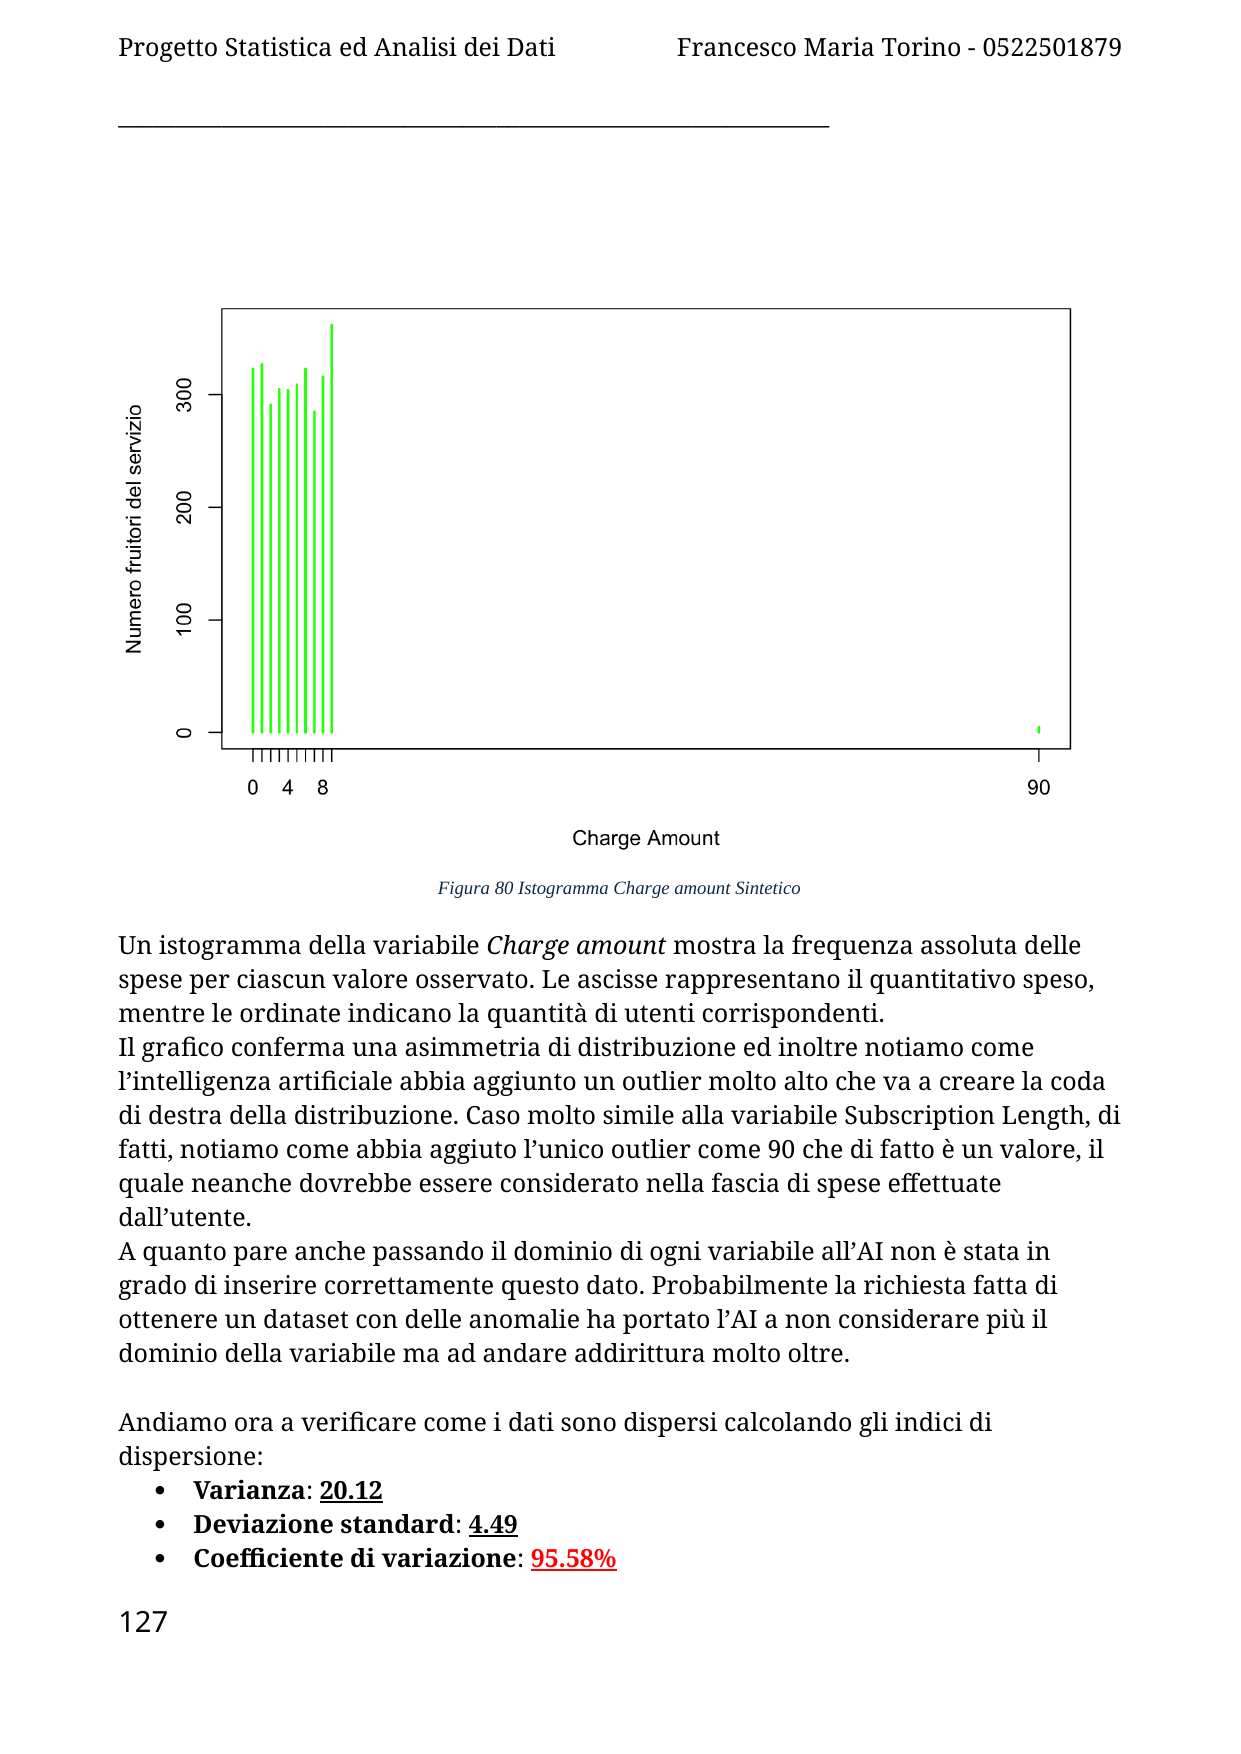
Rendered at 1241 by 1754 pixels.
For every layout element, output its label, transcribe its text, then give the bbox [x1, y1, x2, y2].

text A quanto pare anche passando il dominio di ogni variabile all’AI non è stata in grado di inserire correttamente questo dato. Probabilmente la richiesta fatta di ottenere un dataset con delle anomalie ha portato l’AI a non considerare più il dominio della variabile ma ad andare addirittura molto oltre. [118, 1234, 1122, 1370]
text Un istogramma della variabile Charge amount mostra la frequenza assoluta delle spese per ciascun valore osservato. Le ascisse rappresentano il quantitativo speso, mentre le ordinate indicano la quantità di utenti corrispondenti. [118, 927, 1122, 1029]
picture [118, 205, 1123, 877]
text Andiamo ora a verificare come i dati sono dispersi calcolando gli indici di dispersione: [118, 1404, 1122, 1472]
list Coefficiente di variazione: 95.58% [156, 1541, 1122, 1574]
text Il grafico conferma una asimmetria di distribuzione ed inoltre notiamo come l’intelligenza artificiale abbia aggiunto un outlier molto alto che va a creare la coda di destra della distribuzione. Caso molto simile alla variabile Subscription Length, di fatti, notiamo come abbia aggiuto l’unico outlier come 90 che di fatto è un valore, il quale neanche dovrebbe essere considerato nella fascia di spese effettuate dall’utente. [118, 1029, 1122, 1234]
list Varianza: 20.12 [156, 1472, 1122, 1506]
list Deviazione standard: 4.49 [156, 1506, 1122, 1541]
